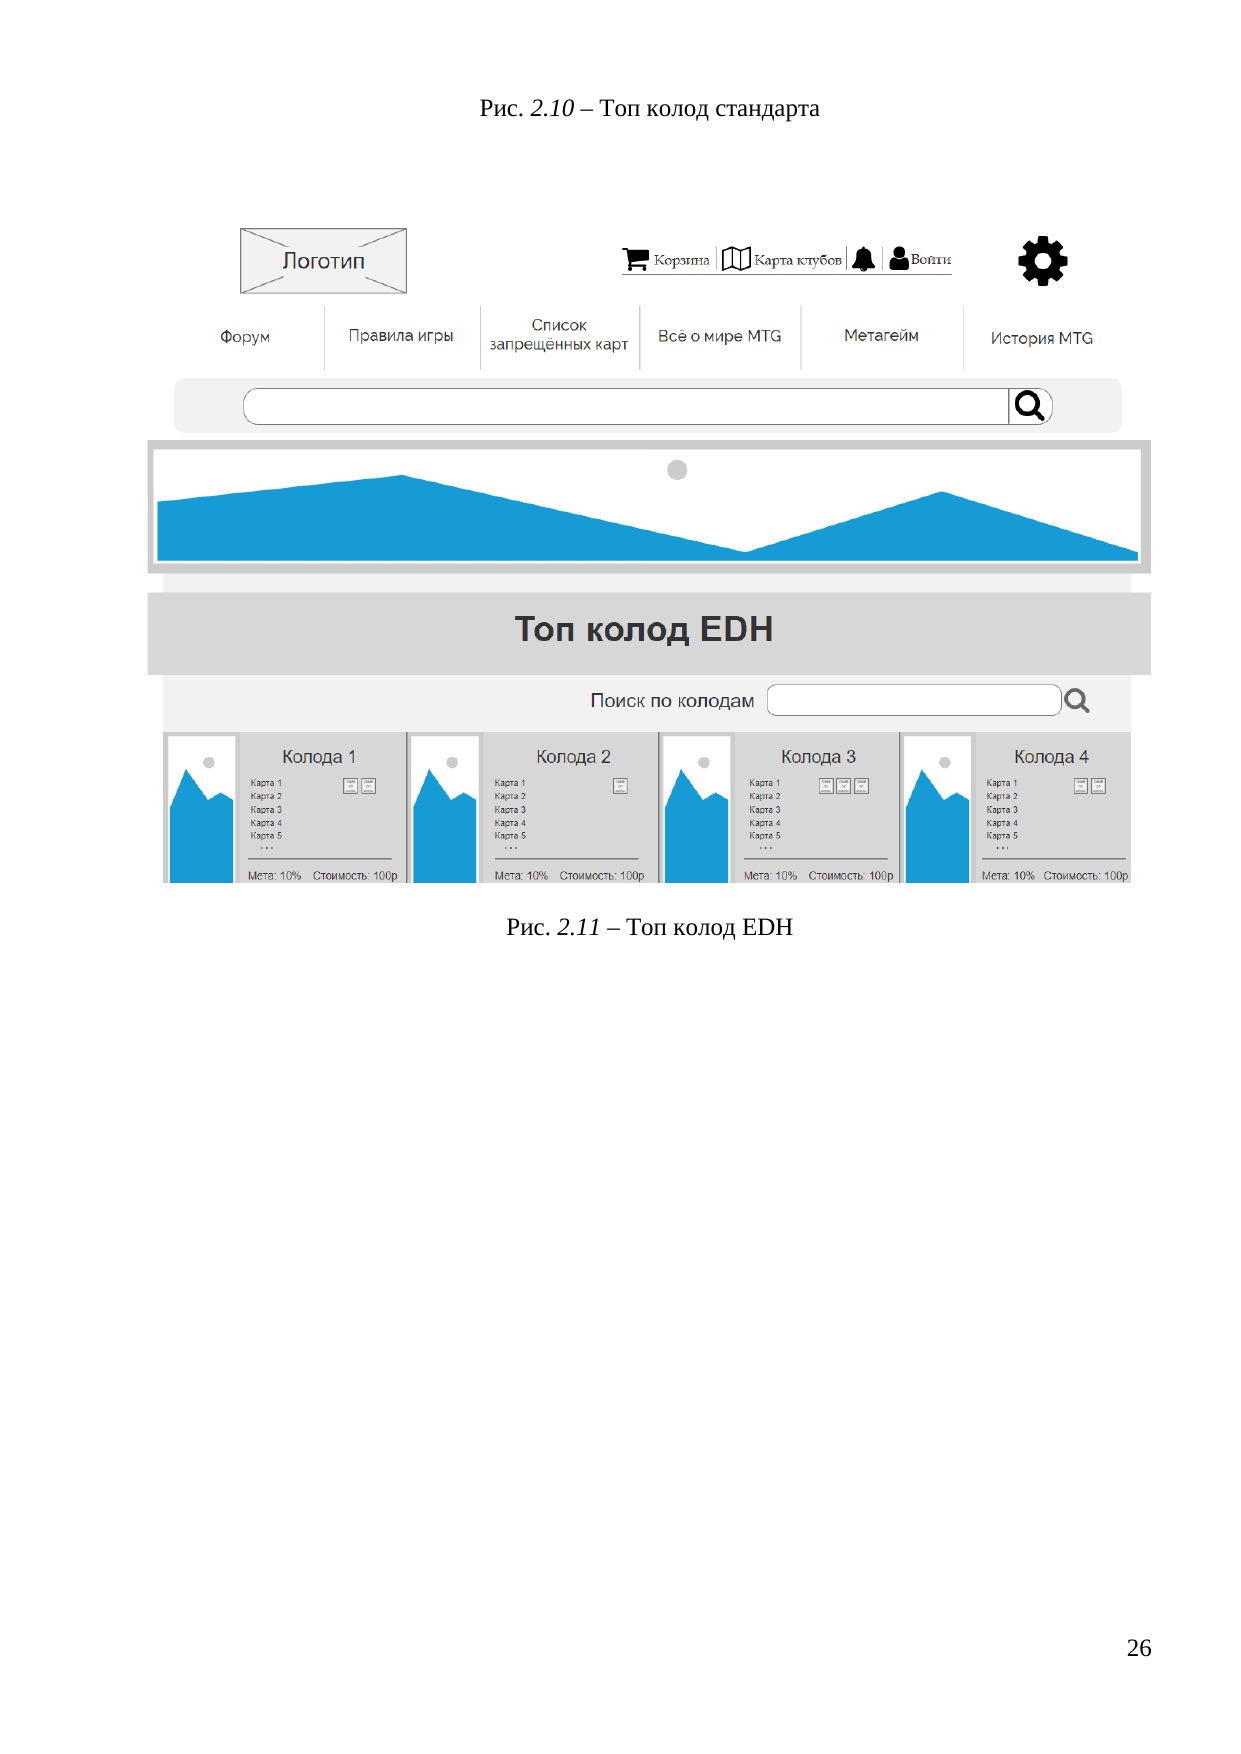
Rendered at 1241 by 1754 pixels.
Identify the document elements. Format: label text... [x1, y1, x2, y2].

picture [147, 213, 1152, 883]
text Рис. 2.10 – Топ колод стандарта [148, 93, 1152, 121]
text Рис. 2.11 – Топ колод EDH [148, 912, 1152, 941]
